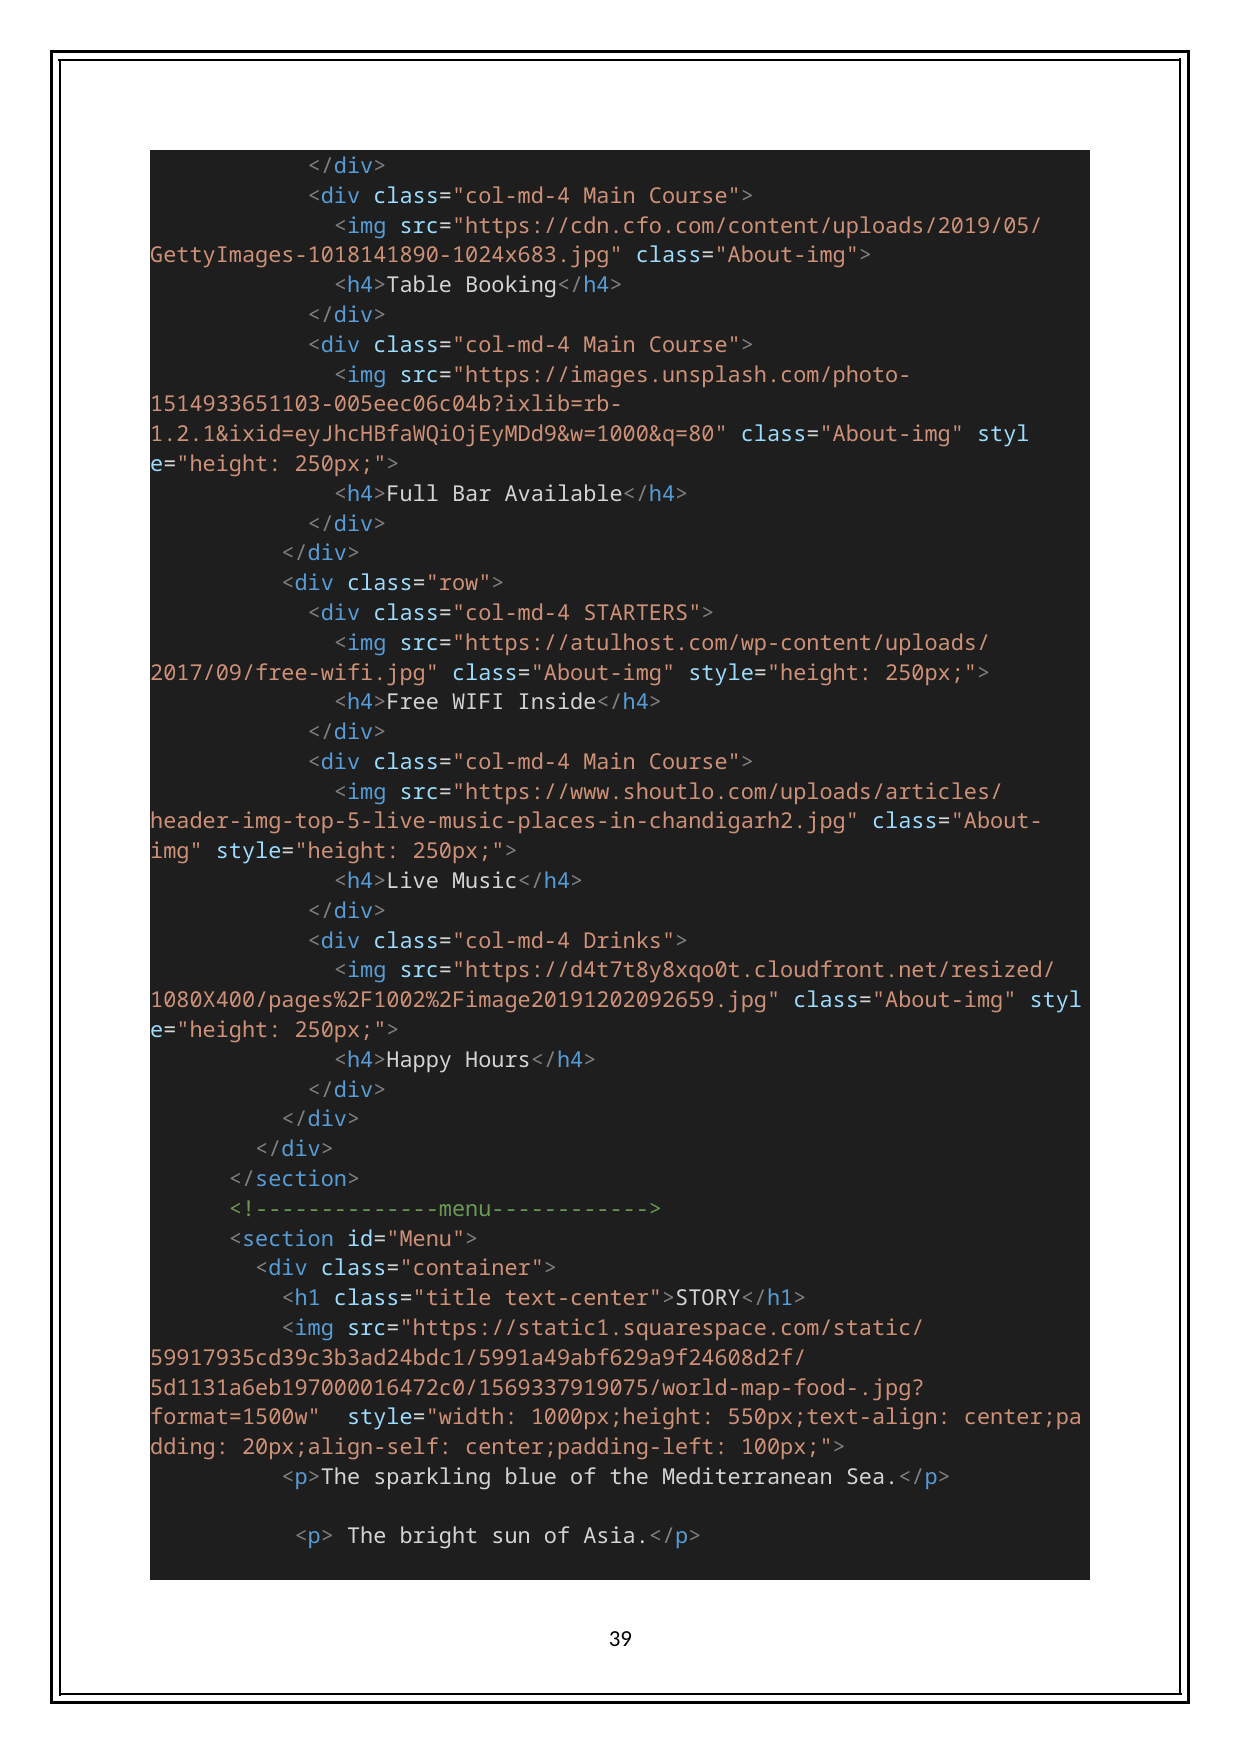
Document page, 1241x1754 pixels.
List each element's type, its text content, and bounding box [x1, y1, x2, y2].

text <img src="https://d4t7t8y8xqo0t.cloudfront.net/resized/1080X400/pages%2F1002%2Fimage20191202092659.jpg" class="About-img" style="height: 250px;"> [150, 954, 1090, 1044]
text <h4>Happy Hours</h4> [150, 1044, 1090, 1073]
text <!--------------menu------------> [150, 1193, 1090, 1222]
text <img src="https://www.shoutlo.com/uploads/articles/header-img-top-5-live-music-places-in-chandigarh2.jpg" class="About-img" style="height: 250px;"> [150, 776, 1090, 865]
text <img src="https://cdn.cfo.com/content/uploads/2019/05/GettyImages-1018141890-1024x683.jpg" class="About-img"> [150, 209, 1090, 269]
text <h4>Free WIFI Inside</h4> [150, 686, 1090, 716]
text <div class="row"> [150, 567, 1090, 597]
text <h4>Live Music</h4> [150, 865, 1090, 895]
text <div class="col-md-4 STARTERS"> [150, 597, 1090, 627]
text </div> [150, 716, 1090, 746]
text <p>The sparkling blue of the Mediterranean Sea.</p> [150, 1461, 1090, 1491]
text <img src="https://atulhost.com/wp-content/uploads/2017/09/free-wifi.jpg" class="About-img" style="height: 250px;"> [150, 627, 1090, 686]
text </div> [150, 1133, 1090, 1163]
text </div> [150, 150, 1090, 180]
text <div class="col-md-4 Main Course"> [150, 746, 1090, 776]
text <div class="col-md-4 Main Course"> [150, 180, 1090, 209]
text <img src="https://images.unsplash.com/photo-1514933651103-005eec06c04b?ixlib=rb-1.2.1&ixid=eyJhcHBfaWQiOjEyMDd9&w=1000&q=80" class="About-img" style="height: 250px;"> [150, 358, 1090, 478]
text <p> The bright sun of Asia.</p> [150, 1520, 1090, 1550]
text </div> [150, 507, 1090, 537]
text </div> [150, 1103, 1090, 1133]
text <div class="container"> [150, 1252, 1090, 1282]
text </section> [150, 1163, 1090, 1193]
text <div class="col-md-4 Main Course"> [150, 329, 1090, 358]
text </div> [150, 299, 1090, 329]
text </div> [150, 895, 1090, 924]
text </div> [150, 537, 1090, 567]
text <h4>Table Booking</h4> [150, 269, 1090, 299]
text <section id="Menu"> [150, 1222, 1090, 1252]
text </div> [150, 1073, 1090, 1103]
text <h1 class="title text-center">STORY</h1> [150, 1282, 1090, 1312]
text <h4>Full Bar Available</h4> [150, 478, 1090, 507]
text <div class="col-md-4 Drinks"> [150, 924, 1090, 954]
text <img src="https://static1.squarespace.com/static/59917935cd39c3b3ad24bdc1/5991a49abf629a9f24608d2f/5d1131a6eb197000016472c0/1569337919075/world-map-food-.jpg?format=1500w" style="width: 1000px;height: 550px;text-align: center;padding: 20px;align-self: center;padding-left: 100px;"> [150, 1312, 1090, 1461]
